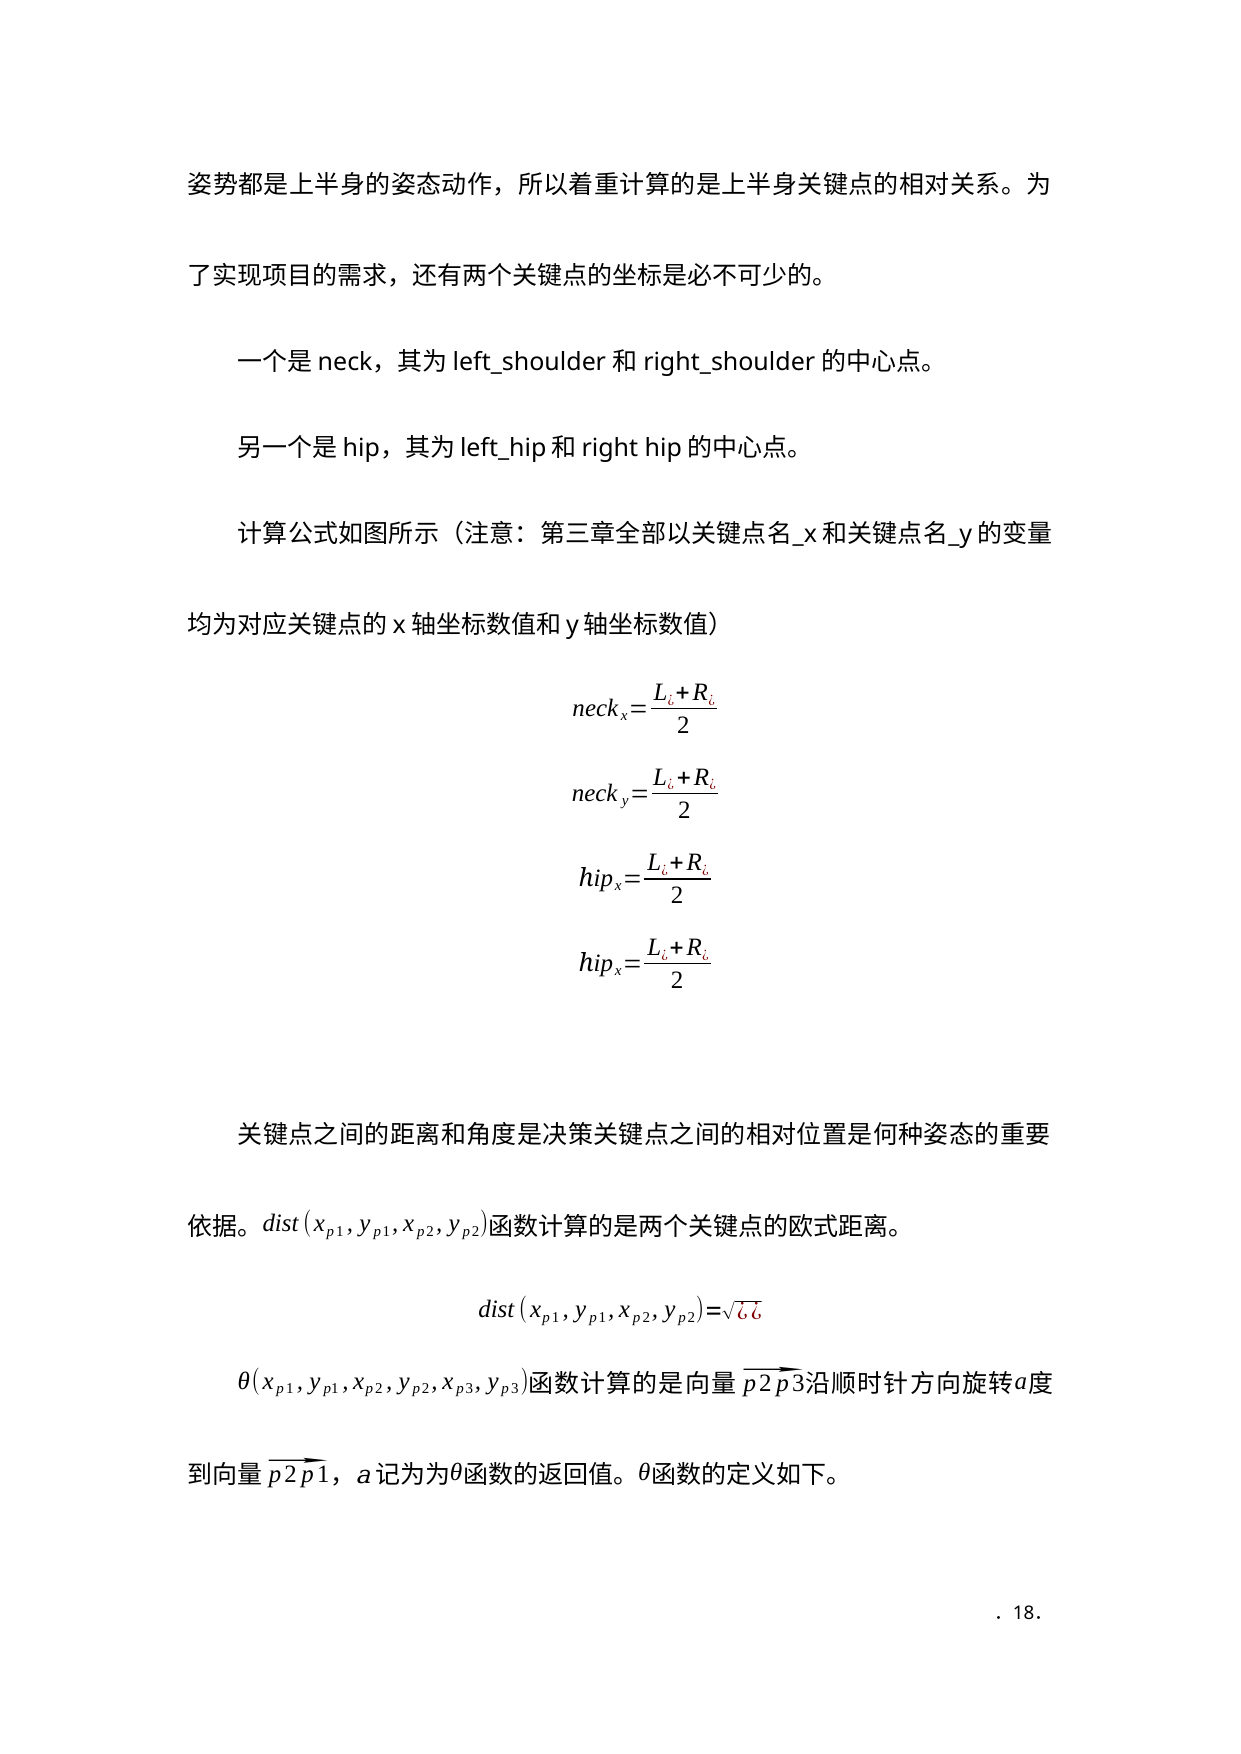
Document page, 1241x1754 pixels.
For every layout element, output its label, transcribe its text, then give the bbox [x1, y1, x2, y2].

text 计算公式如图所示（注意：第三章全部以关键点名_x和关键点名_y的变量均为对应关键点的x轴坐标数值和y轴坐标数值） [187, 499, 1053, 655]
text 关键点之间的距离和角度是决策关键点之间的相对位置是何种姿态的重要依据。函数计算的是两个关键点的欧式距离。 [187, 1101, 1053, 1257]
text = [187, 1277, 1053, 1342]
text 函数计算的是向量沿顺时针方向旋转度到向量，a记为为函数的返回值。函数的定义如下。 [187, 1349, 1053, 1505]
text 一个是neck，其为left_shoulder 和 right_shoulder 的中心点。 [187, 327, 1053, 392]
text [187, 150, 1053, 306]
text 另一个是hip，其为left_hip和right hip的中心点。 [187, 413, 1053, 478]
